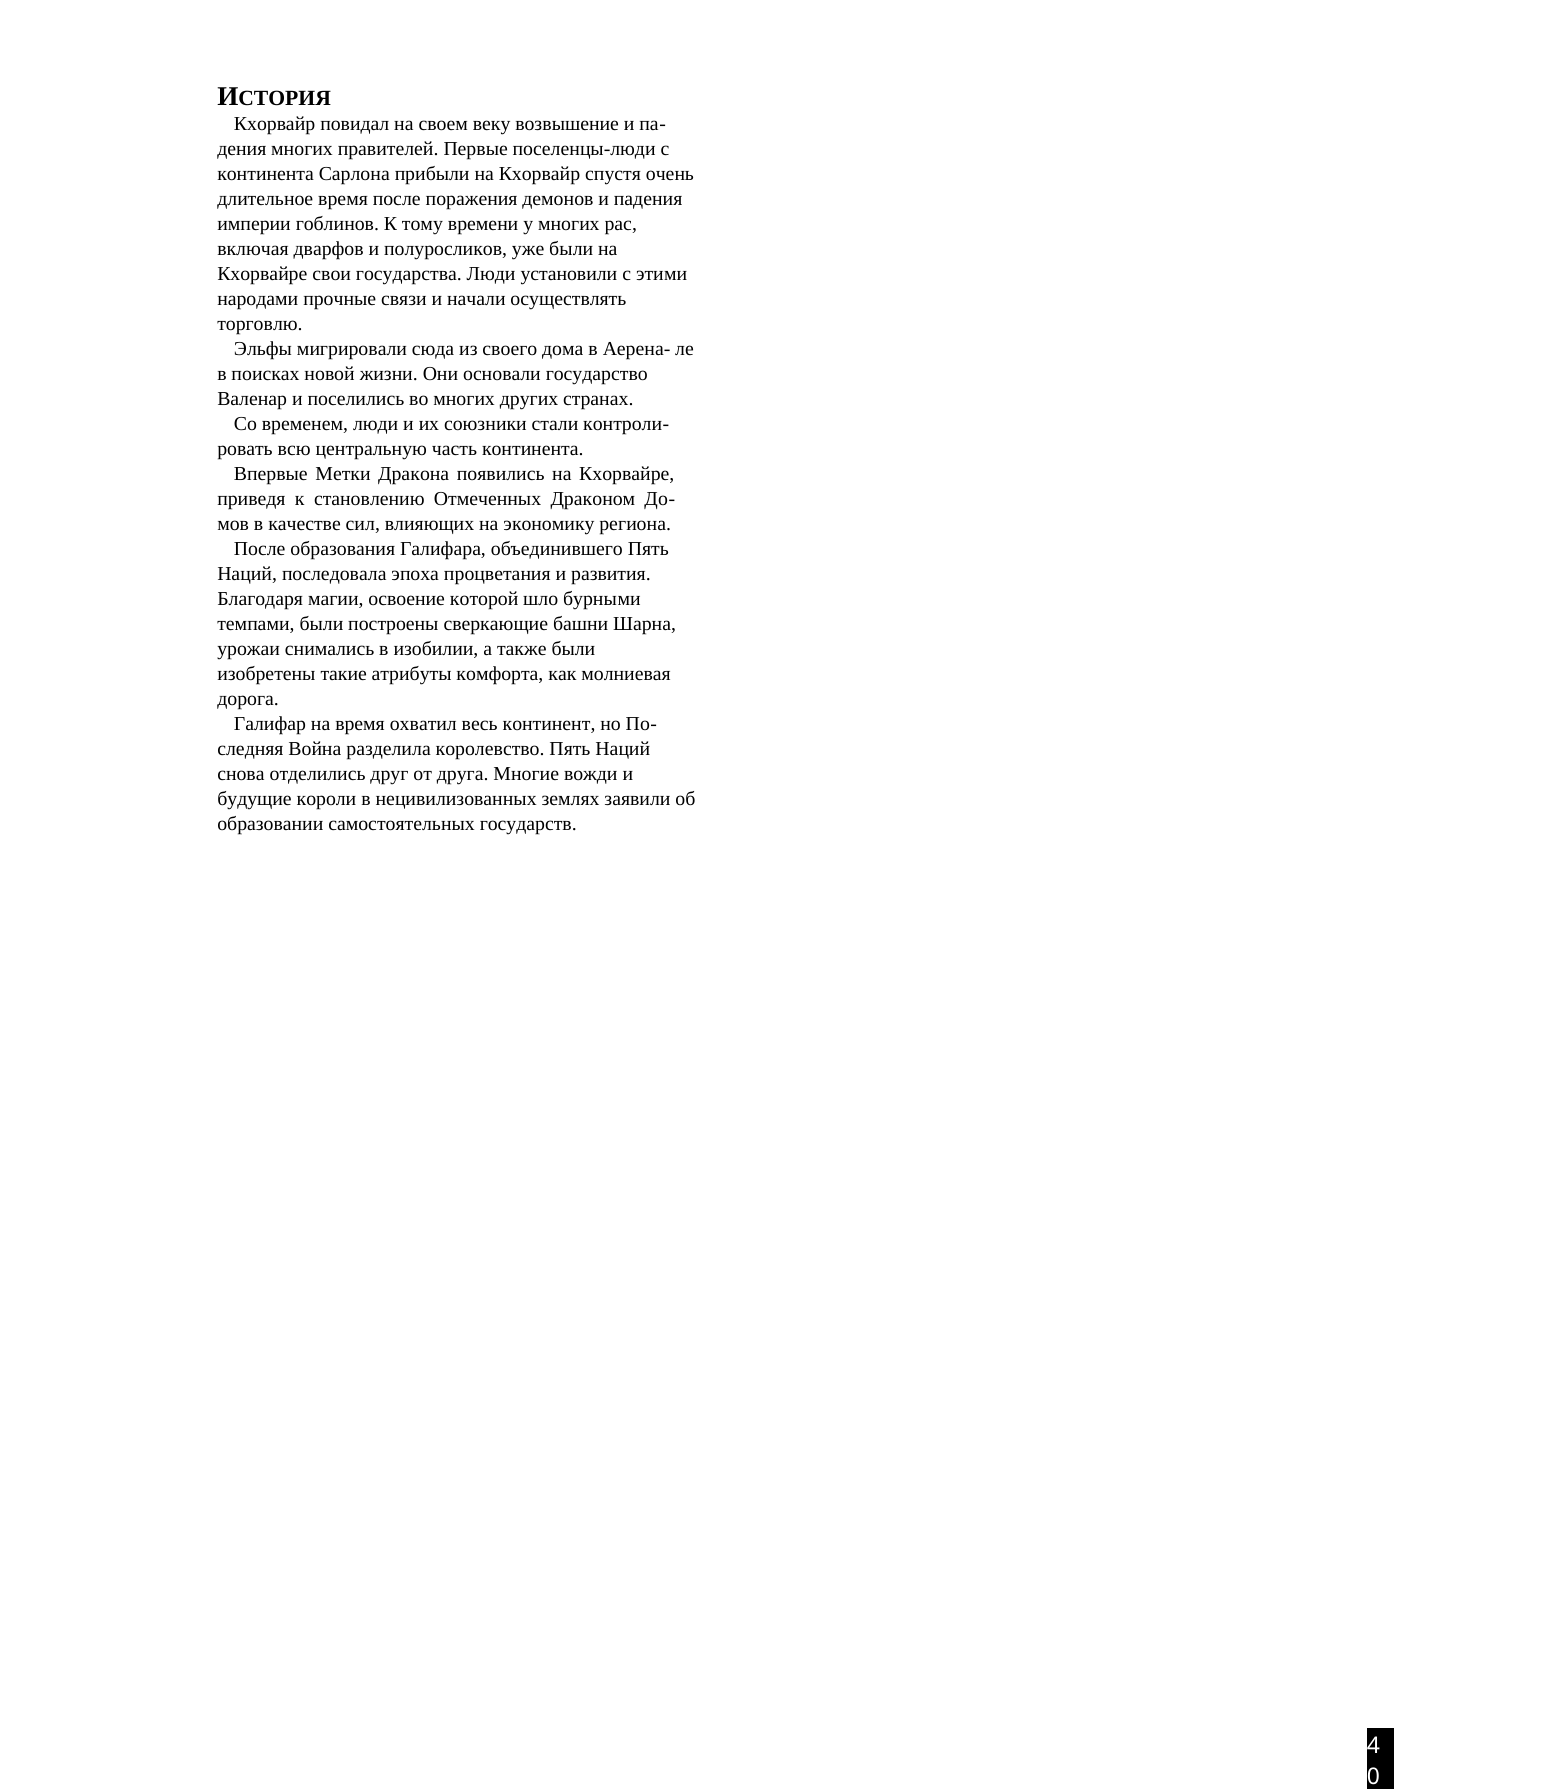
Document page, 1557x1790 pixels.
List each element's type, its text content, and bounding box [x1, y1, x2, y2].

text Кхорвайр повидал на своем веку возвышение и падения многих правителей. Первые поселенцы-люди с континента Сарлона прибыли на Кхорвайр спустя очень длительное время после поражения демонов и падения империи гоблинов. К тому времени у многих рас, включая дварфов и полуросликов, уже были на Кхорвайре свои государства. Люди установили с этими народами прочные связи и начали осуществлять торговлю. [217, 110, 698, 335]
text Со временем, люди и их союзники стали контролировать всю центральную часть континента. [217, 410, 698, 460]
text Галифар на время охватил весь континент, но Последняя Война разделила королевство. Пять Наций снова отделились друг от друга. Многие вожди и будущие короли в нецивилизованных землях заявили об образовании самостоятельных государств. [217, 710, 698, 835]
text После образования Галифара, объединившего Пять Наций, последовала эпоха процветания и развития. Благодаря магии, освоение которой шло бурными темпами, были построены сверкающие башни Шарна, урожаи снимались в изобилии, а также были изобретены такие атрибуты комфорта, как молниевая дорога. [217, 535, 698, 710]
text Эльфы мигрировали сюда из своего дома в Аерена- ле в поисках новой жизни. Они основали государство Валенар и поселились во многих других странах. [217, 335, 698, 410]
text История [217, 85, 698, 110]
text Впервые Метки Дракона появились на Кхорвайре, приведя к становлению Отмеченных Драконом Домов в качестве сил, влияющих на экономику региона. [217, 460, 675, 535]
